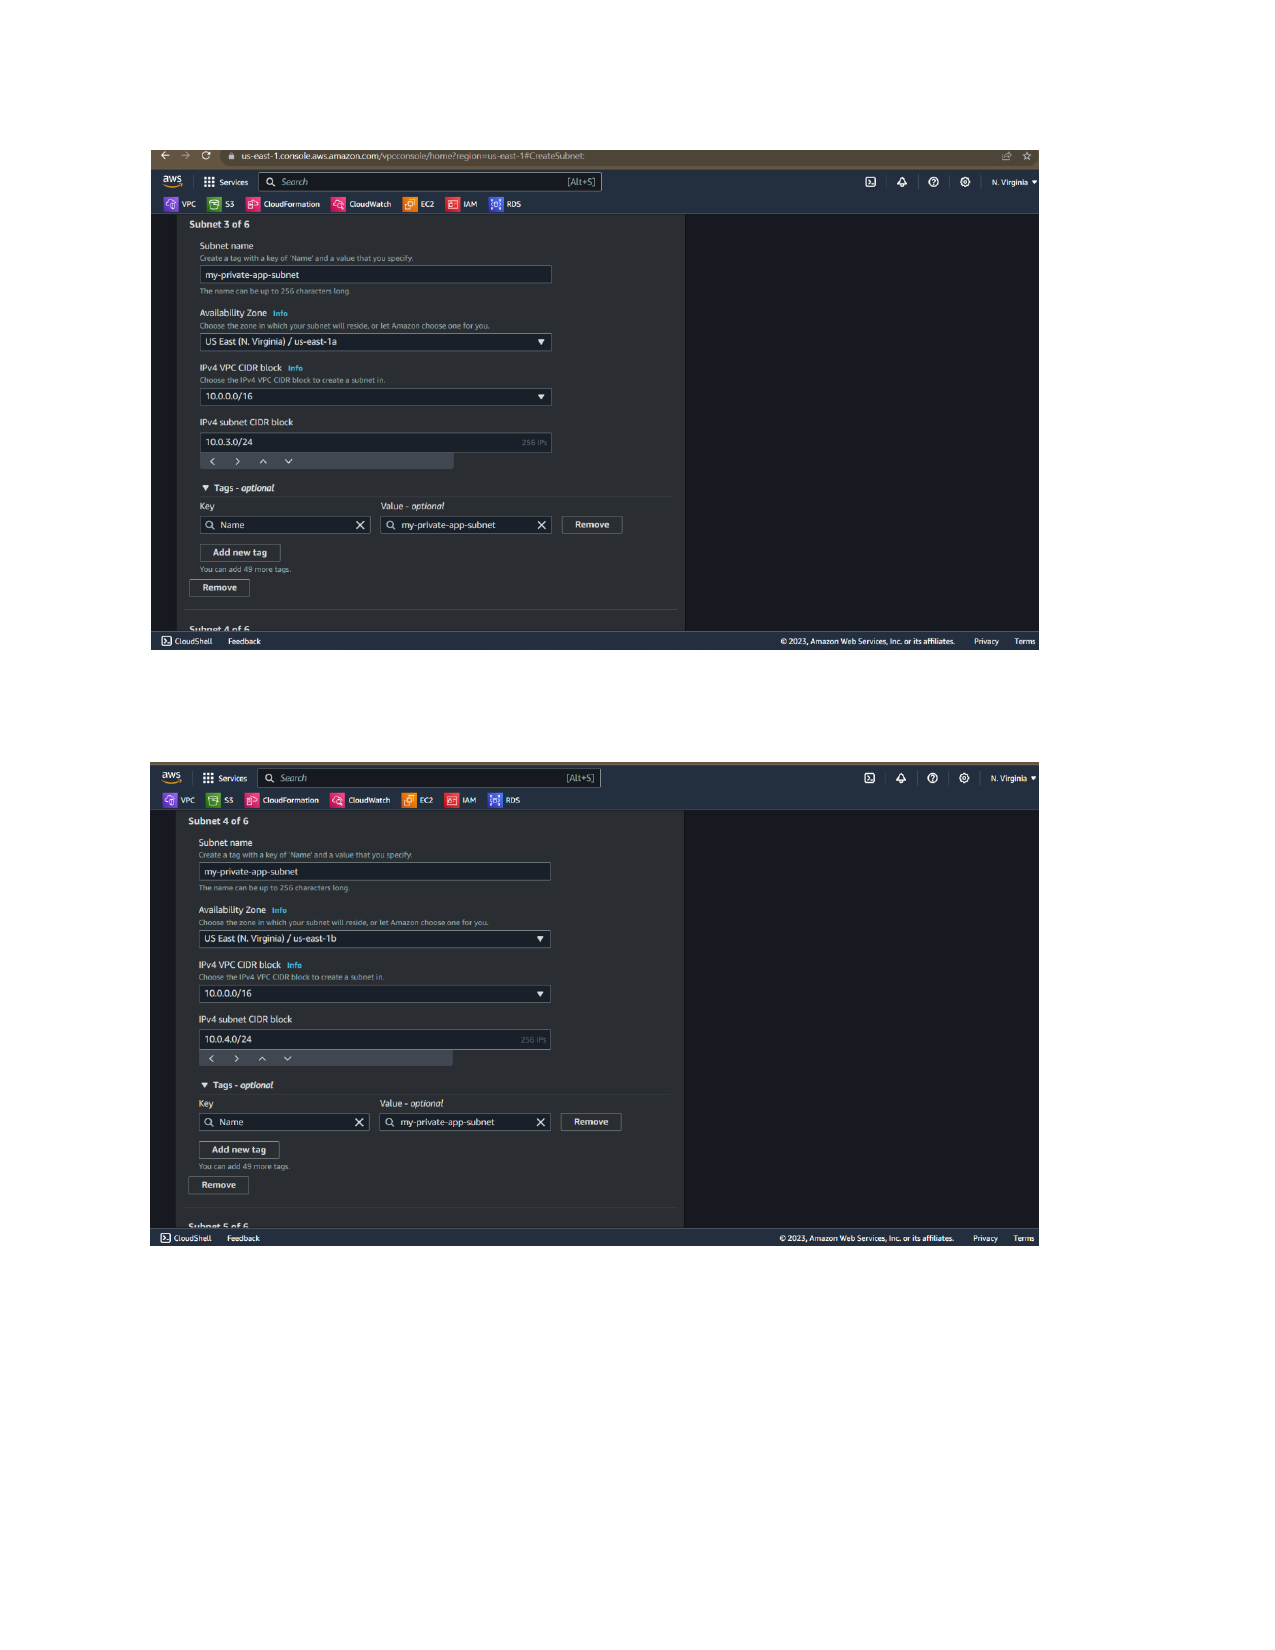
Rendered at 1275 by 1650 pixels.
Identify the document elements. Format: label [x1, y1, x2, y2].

picture [151, 150, 1039, 650]
picture [150, 762, 1039, 1246]
